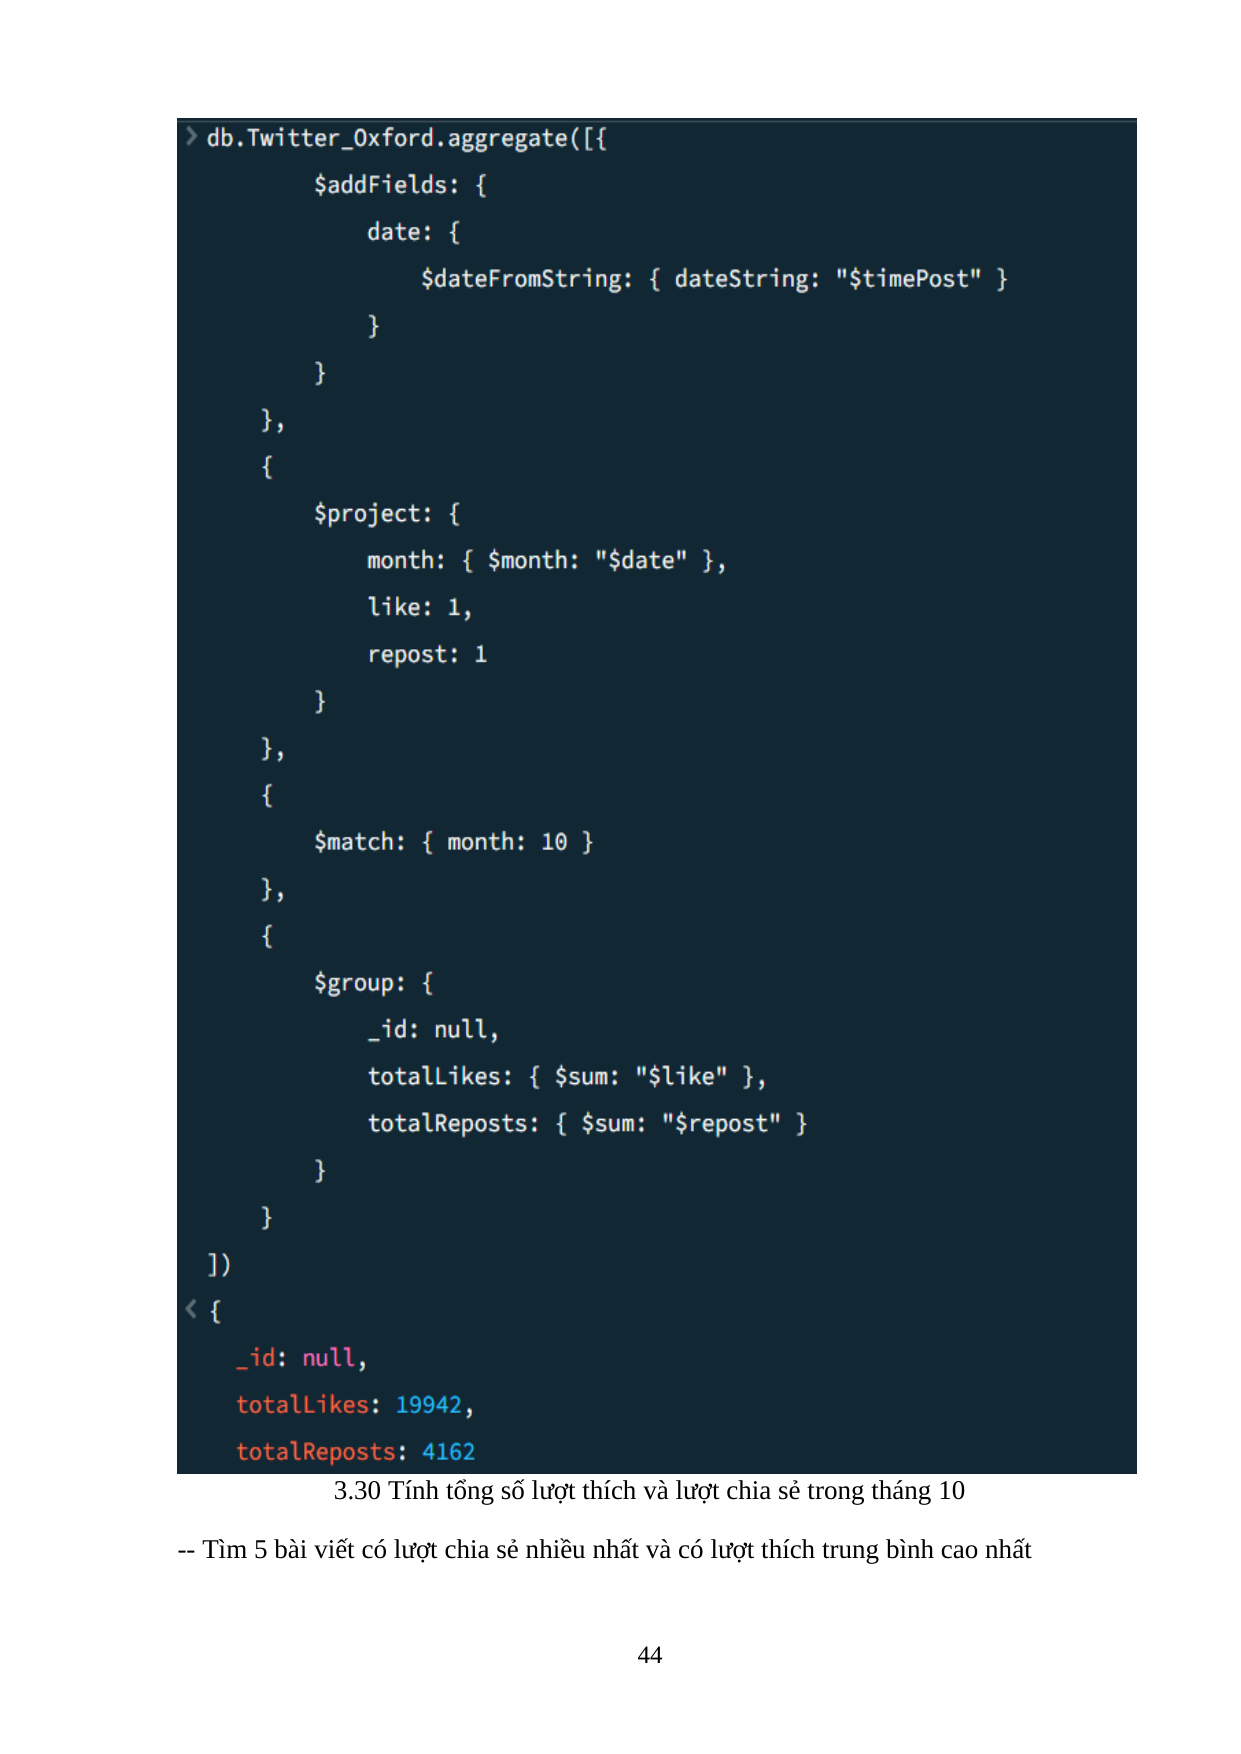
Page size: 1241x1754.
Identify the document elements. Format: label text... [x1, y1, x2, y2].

text 3.30 Tính tổng số lượt thích và lượt chia sẻ trong tháng 10 [177, 1474, 1122, 1505]
text -- Tìm 5 bài viết có lượt chia sẻ nhiều nhất và có lượt thích trung bình cao nhất [177, 1534, 1122, 1565]
picture [177, 118, 1137, 1474]
